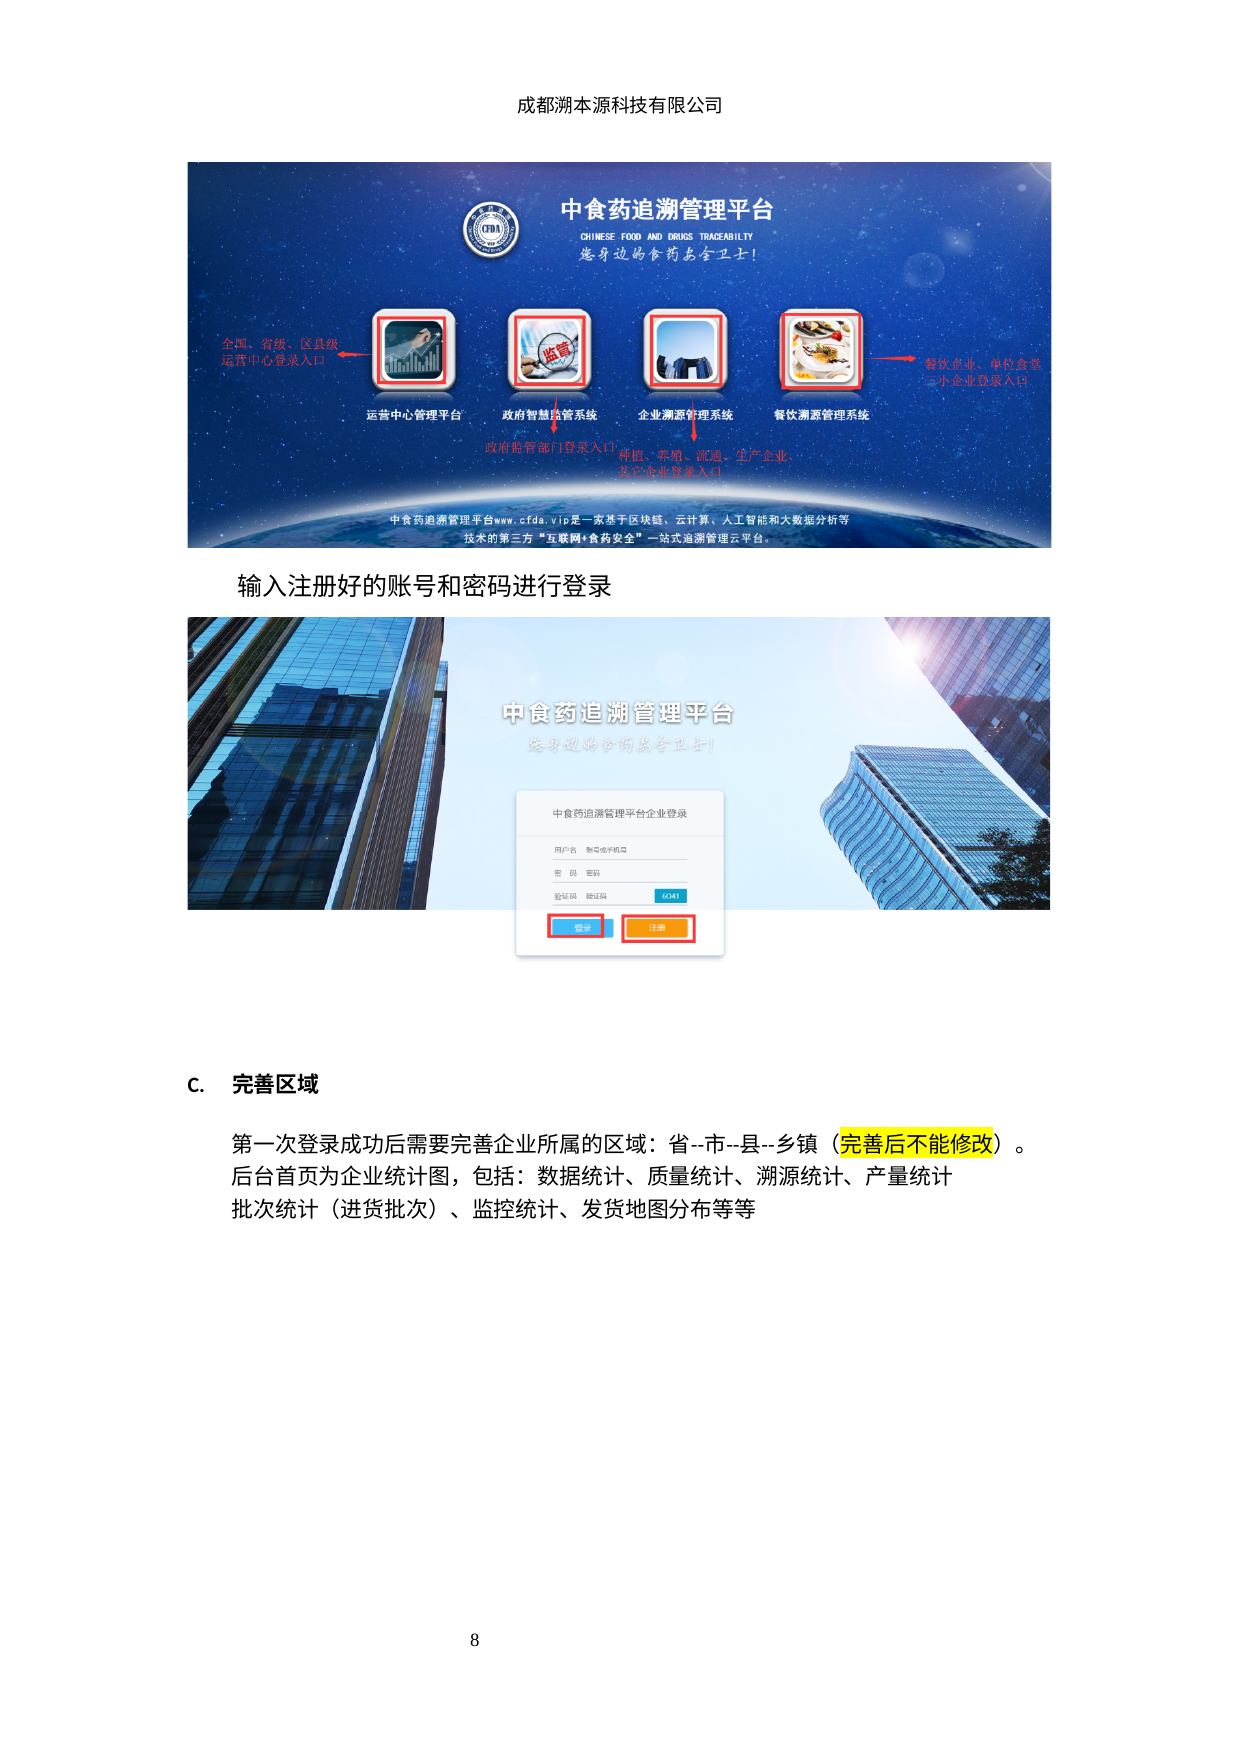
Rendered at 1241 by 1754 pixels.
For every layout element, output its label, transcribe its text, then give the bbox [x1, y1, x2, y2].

subtitle 完善区域 [187, 1067, 1053, 1099]
picture [187, 162, 1052, 548]
text 第一次登录成功后需要完善企业所属的区域：省--市--县--乡镇（完善后不能修改）。后台首页为企业统计图，包括：数据统计、质量统计、溯源统计、产量统计 [231, 1126, 1053, 1191]
text 输入注册好的账号和密码进行登录 [187, 552, 1053, 617]
text 批次统计（进货批次）、监控统计、发货地图分布等等 [187, 1191, 1053, 1224]
picture [187, 617, 1050, 985]
